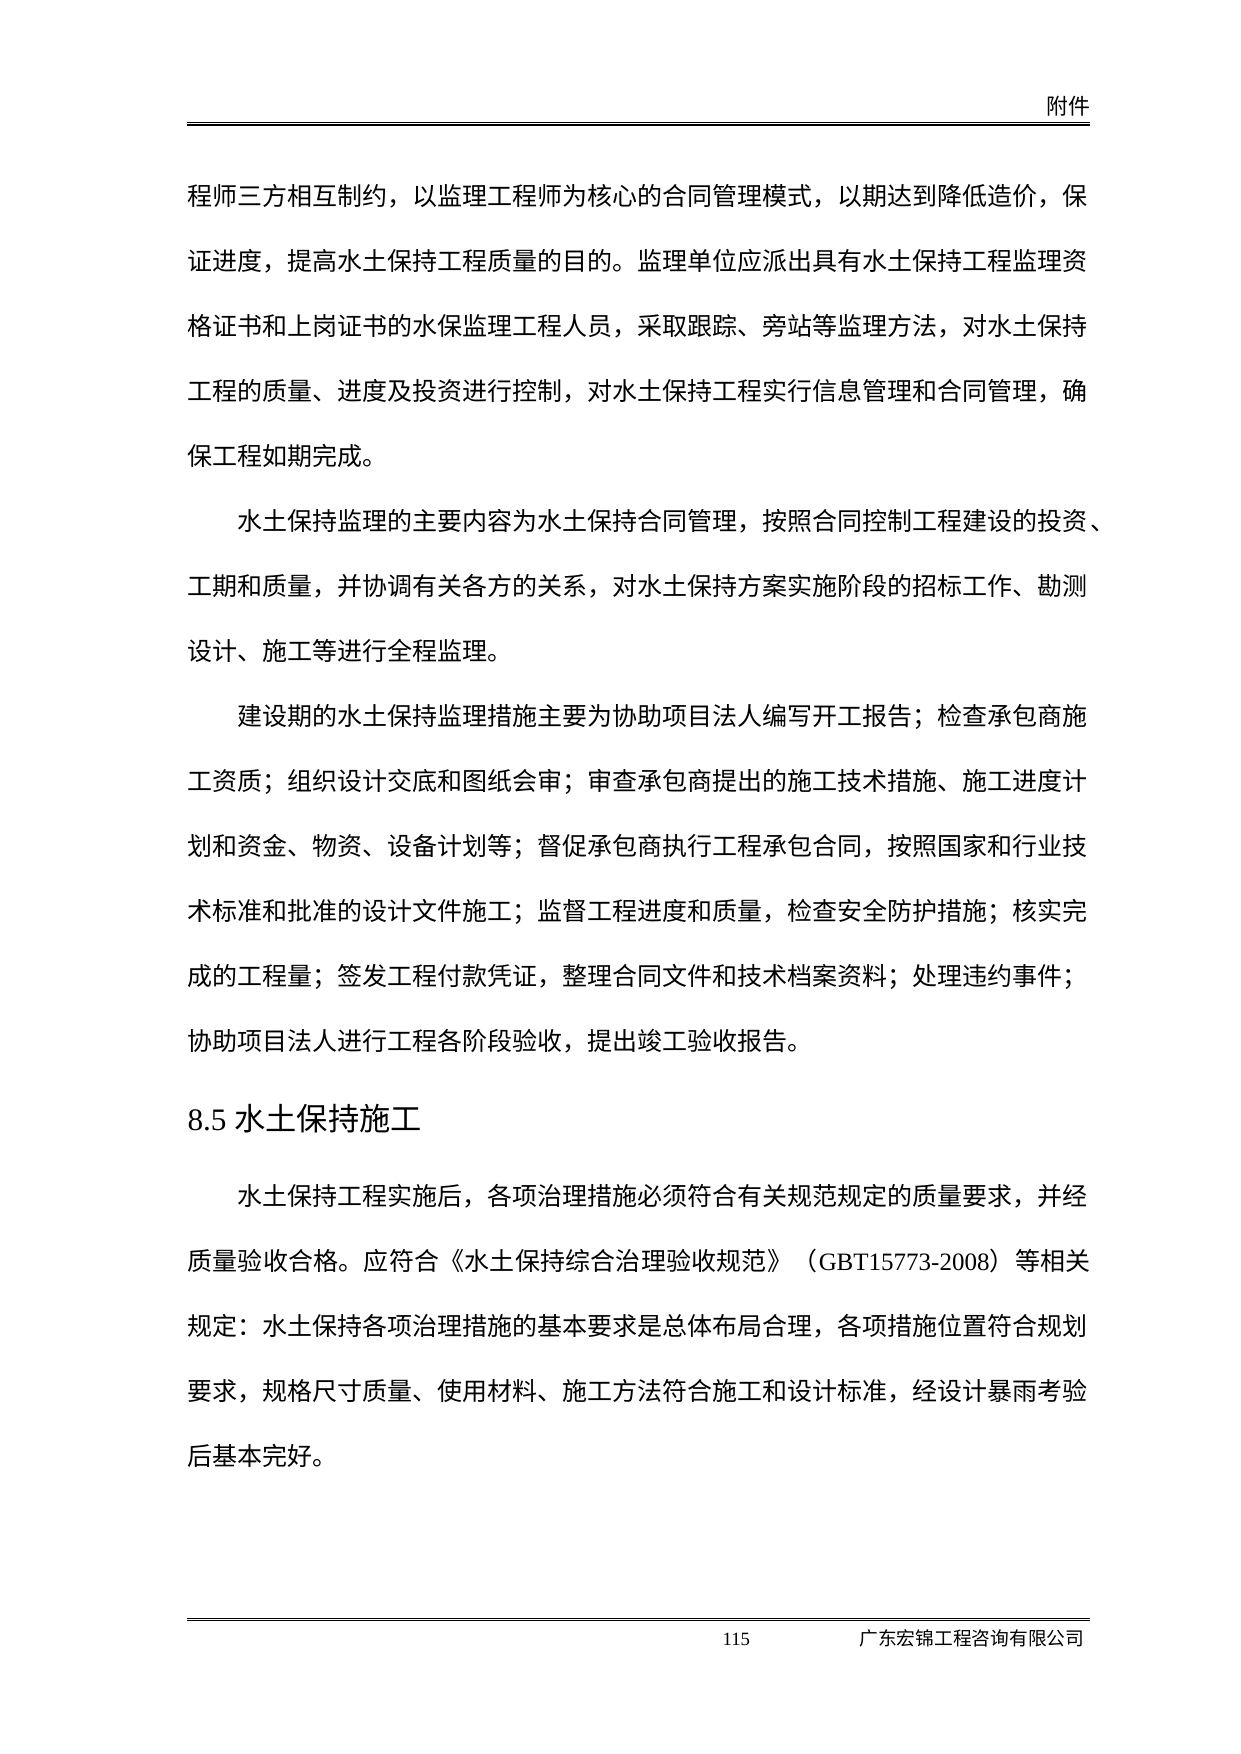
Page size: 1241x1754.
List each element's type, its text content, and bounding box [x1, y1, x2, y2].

text 水土保持工程实施后，各项治理措施必须符合有关规范规定的质量要求，并经质量验收合格。应符合《水土保持综合治理验收规范》（GBT15773-2008）等相关规定：水土保持各项治理措施的基本要求是总体布局合理，各项措施位置符合规划要求，规格尺寸质量、使用材料、施工方法符合施工和设计标准，经设计暴雨考验后基本完好。 [187, 1162, 1090, 1487]
text 水土保持监理的主要内容为水土保持合同管理，按照合同控制工程建设的投资、工期和质量，并协调有关各方的关系，对水土保持方案实施阶段的招标工作、勘测设计、施工等进行全程监理。 [187, 487, 1090, 682]
subtitle 8.5 水土保持施工 [187, 1084, 1090, 1149]
text 建设期的水土保持监理措施主要为协助项目法人编写开工报告；检查承包商施工资质；组织设计交底和图纸会审；审查承包商提出的施工技术措施、施工进度计划和资金、物资、设备计划等；督促承包商执行工程承包合同，按照国家和行业技术标准和批准的设计文件施工；监督工程进度和质量，检查安全防护措施；核实完成的工程量；签发工程付款凭证，整理合同文件和技术档案资料；处理违约事件；协助项目法人进行工程各阶段验收，提出竣工验收报告。 [187, 682, 1090, 1072]
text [187, 162, 1090, 487]
